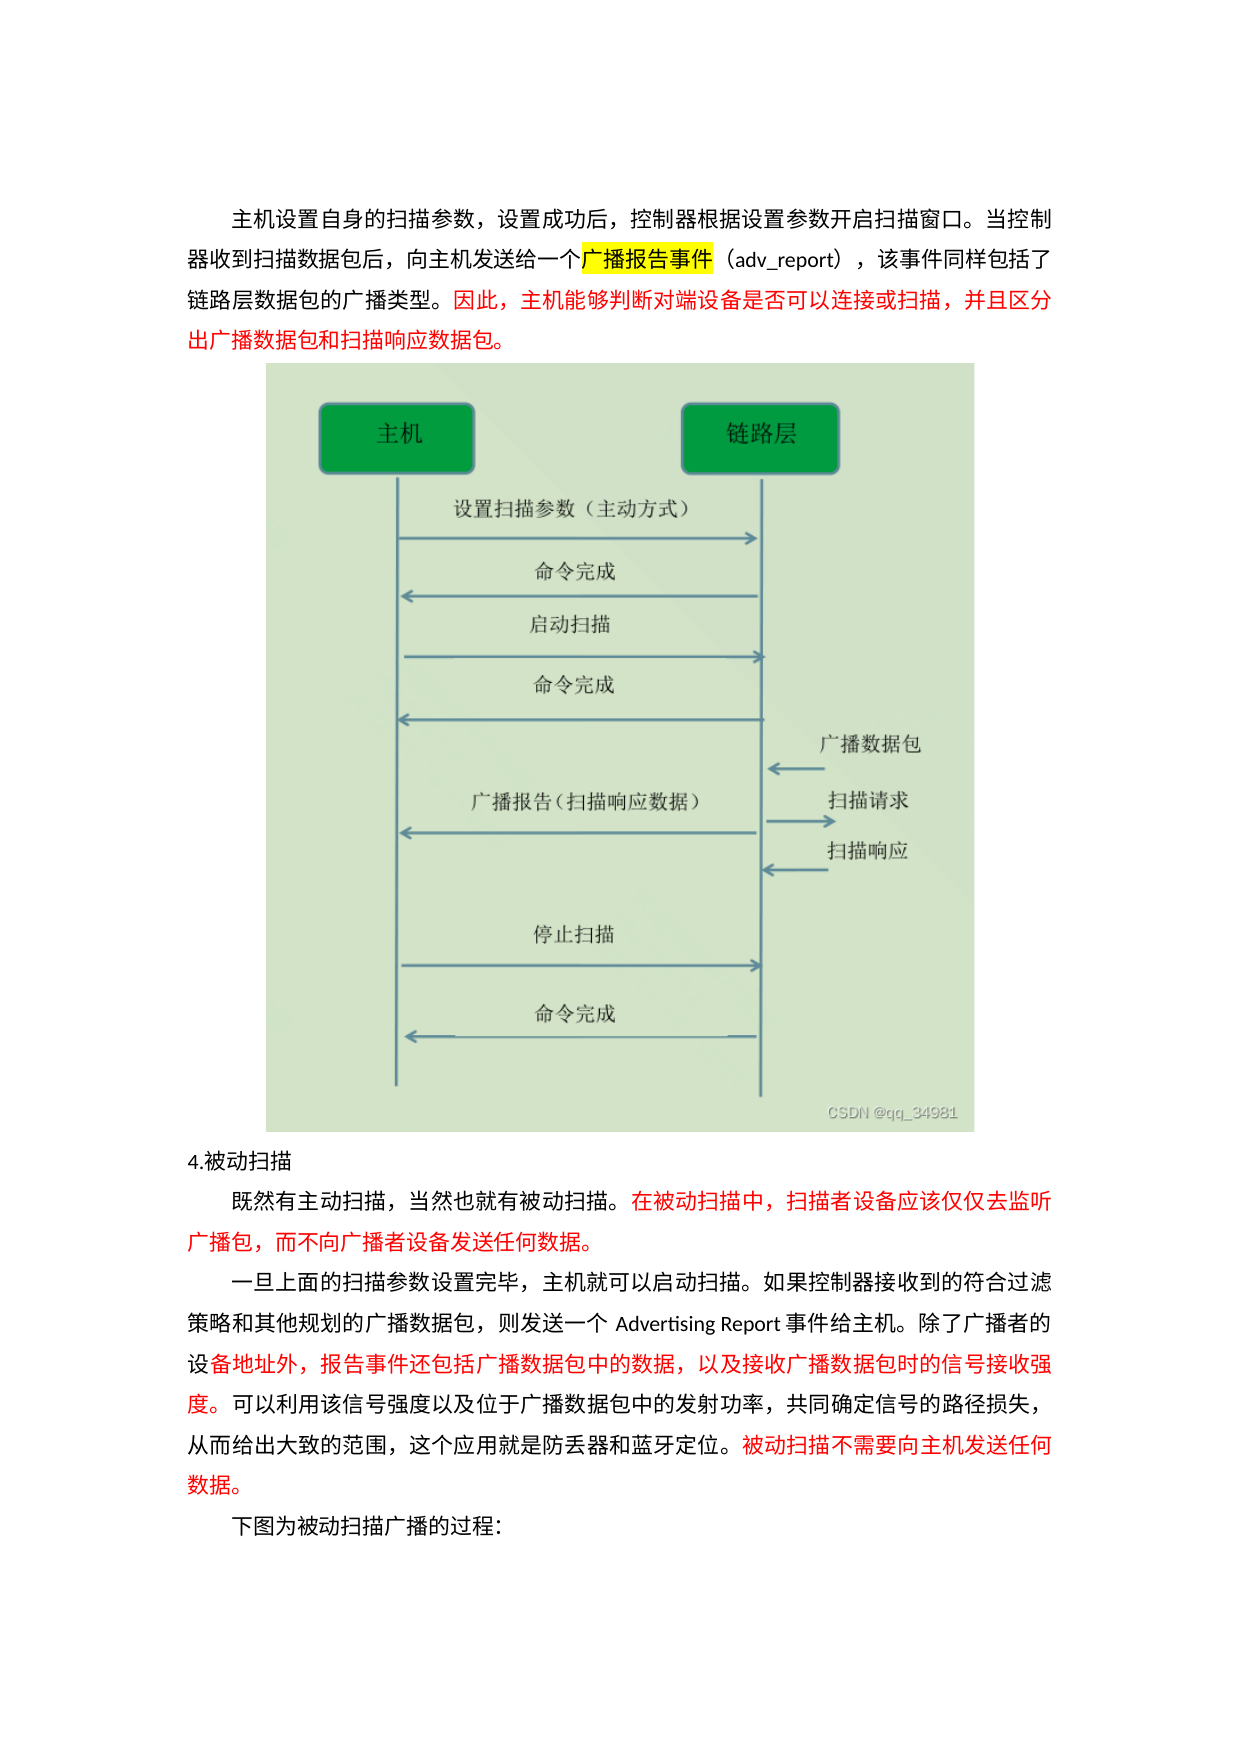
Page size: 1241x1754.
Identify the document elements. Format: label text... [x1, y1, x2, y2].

text 下图为被动扫描广播的过程： [187, 1508, 1053, 1541]
text 既然有主动扫描，当然也就有被动扫描。在被动扫描中，扫描者设备应该仅仅去监听广播包，而不向广播者设备发送任何数据。 [187, 1184, 1053, 1257]
text 4.被动扫描 [187, 1143, 1053, 1176]
text 主机设置自身的扫描参数，设置成功后，控制器根据设置参数开启扫描窗口。当控制器收到扫描数据包后，向主机发送给一个广播报告事件（adv_report），该事件同样包括了链路层数据包的广播类型。因此，主机能够判断对端设备是否可以连接或扫描，并且区分出广播数据包和扫描响应数据包。 [187, 201, 1053, 356]
text 一旦上面的扫描参数设置完毕，主机就可以启动扫描。如果控制器接收到的符合过滤策略和其他规划的广播数据包，则发送一个Advertising Report事件给主机。除了广播者的设备地址外，报告事件还包括广播数据包中的数据，以及接收广播数据包时的信号接收强度。可以利用该信号强度以及位于广播数据包中的发射功率，共同确定信号的路径损失，从而给出大致的范围，这个应用就是防丢器和蓝牙定位。被动扫描不需要向主机发送任何数据。 [187, 1265, 1053, 1501]
picture [265, 363, 975, 1132]
